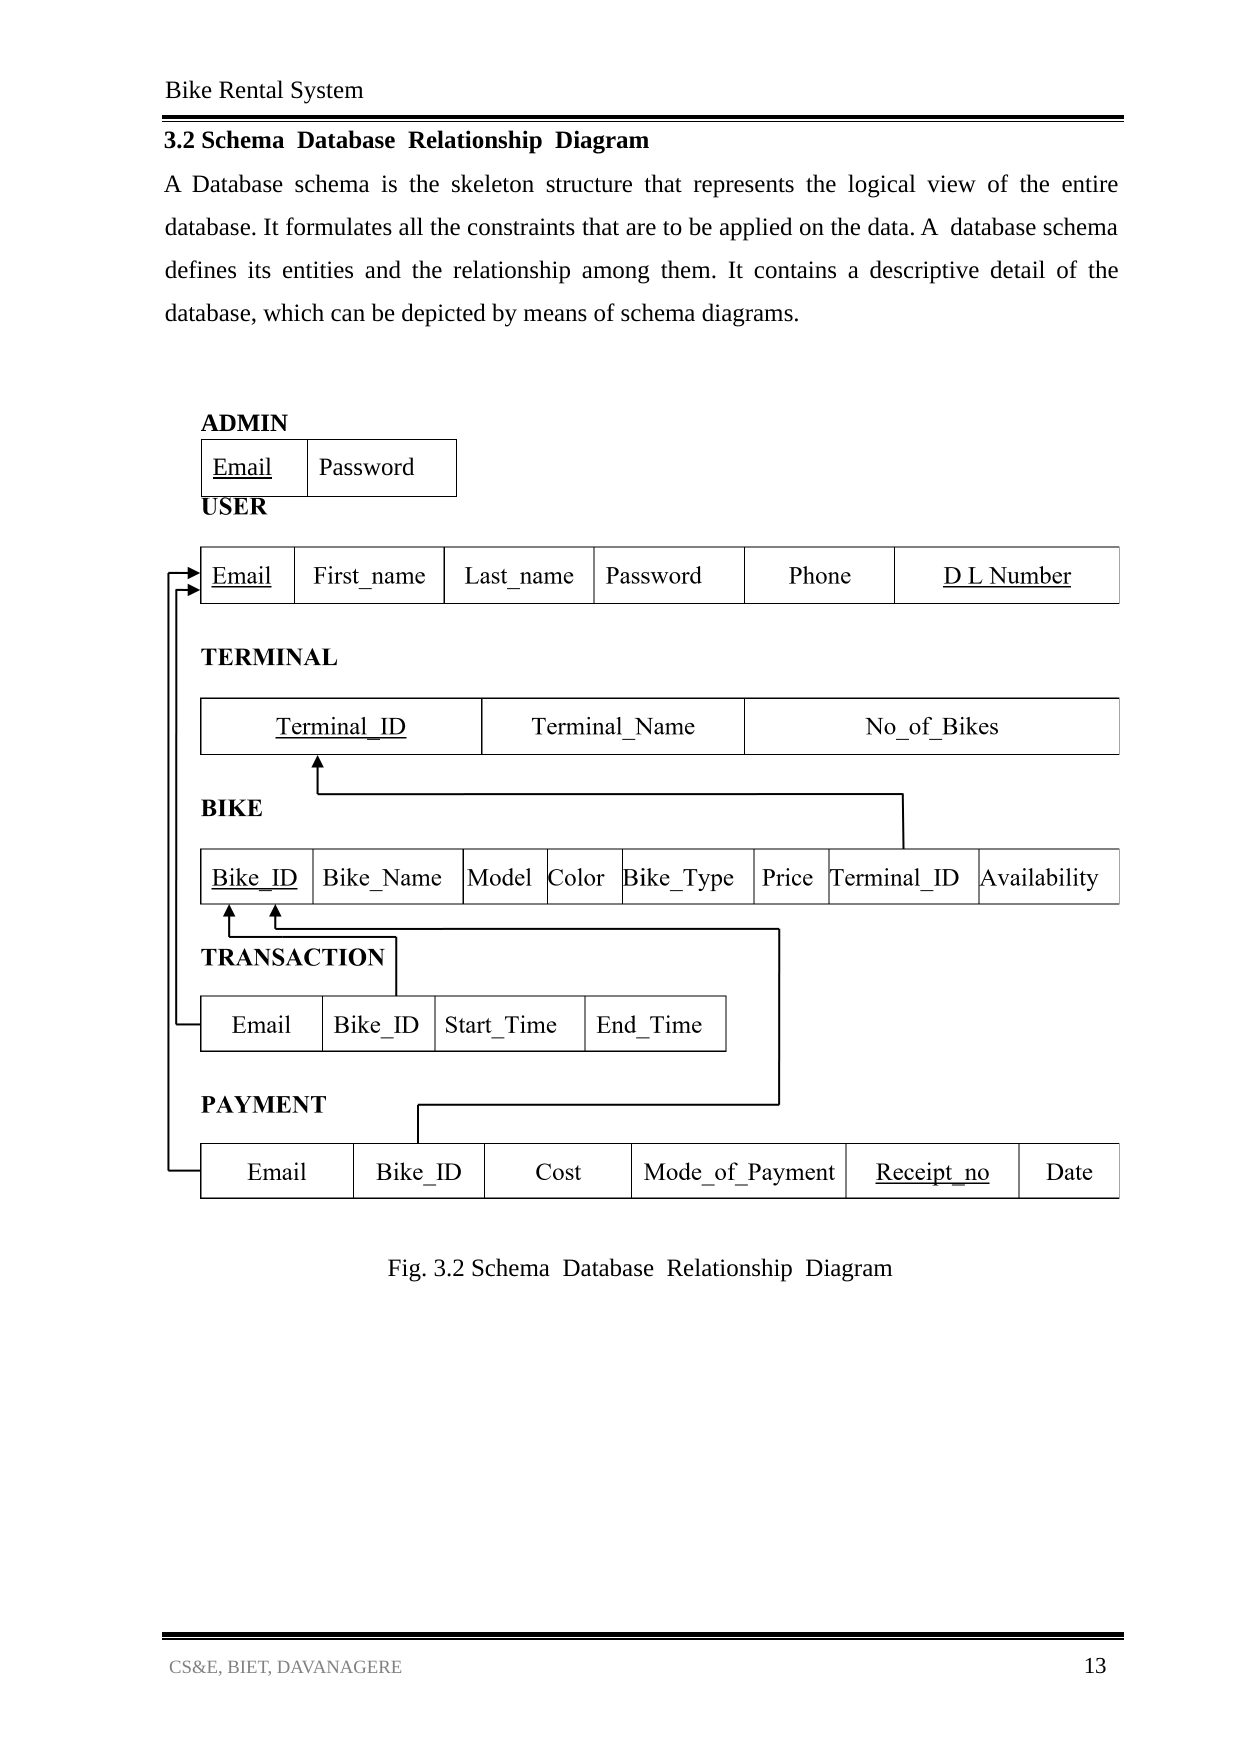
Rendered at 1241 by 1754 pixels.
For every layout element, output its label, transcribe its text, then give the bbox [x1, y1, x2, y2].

table_header Email [202, 440, 307, 496]
table_header Password [308, 440, 456, 496]
subtitle 3.2 Schema Database Relationship Diagram [163, 106, 1011, 153]
text Fig. 3.2 Schema Database Relationship Diagram [280, 1253, 1000, 1282]
subtitle ADMIN [201, 408, 1131, 437]
picture [166, 496, 1120, 1199]
text A Database schema is the skeleton structure that represents the logical view of the entire database. It formulates all the constraints that are to be applied on the data. A database schema defines its entities and the relationship among them. It contains a descriptive detail of the database, which can be depicted by means of schema diagrams. [163, 169, 1120, 327]
